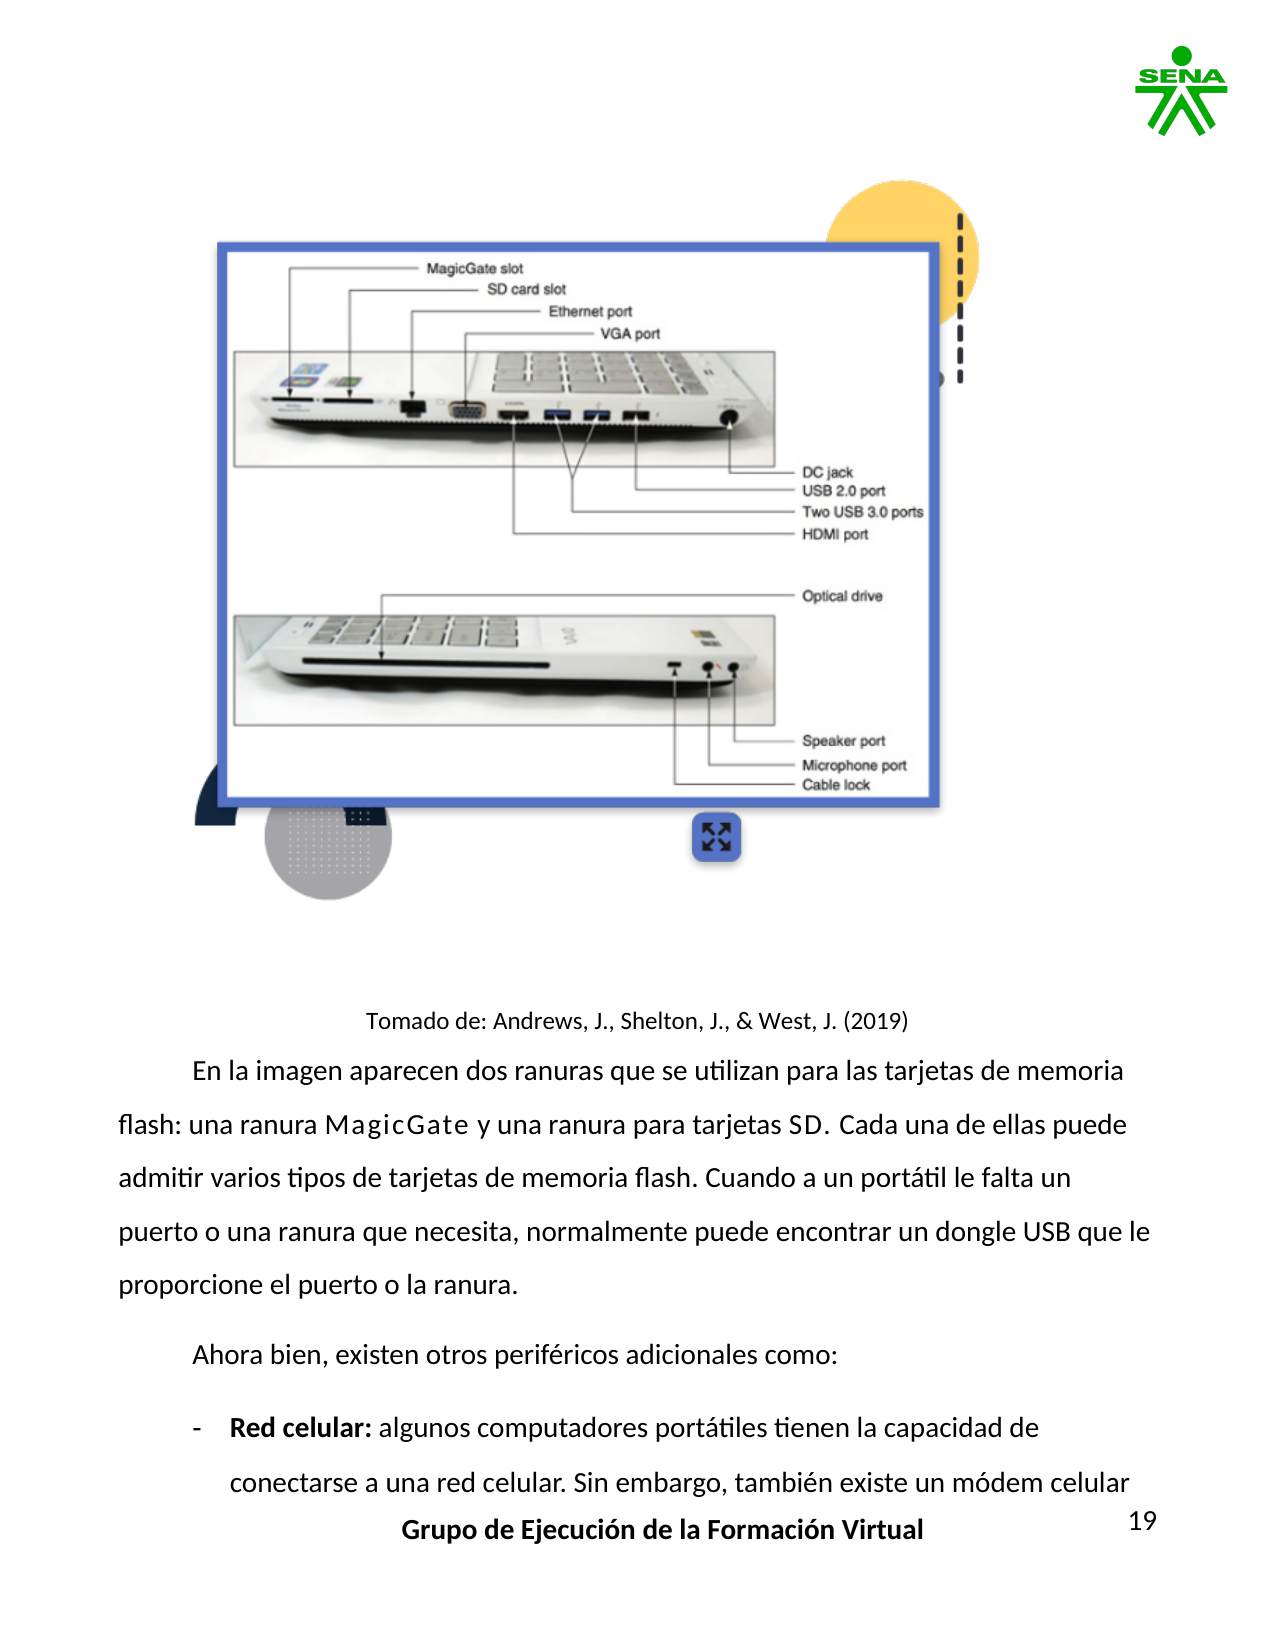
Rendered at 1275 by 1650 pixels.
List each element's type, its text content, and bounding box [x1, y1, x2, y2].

picture [1135, 46, 1228, 136]
picture [192, 177, 980, 901]
text En la imagen aparecen dos ranuras que se utilizan para las tarjetas de memoria flash: una ranura MagicGate y una ranura para tarjetas SD. Cada una de ellas puede admitir varios tipos de tarjetas de memoria flash. Cuando a un portátil le falta un puerto o una ranura que necesita, normalmente puede encontrar un dongle USB que le proporcione el puerto o la ranura. [118, 1052, 1157, 1302]
text Ahora bien, existen otros periféricos adicionales como: [118, 1336, 1157, 1372]
text Tomado de: Andrews, J., Shelton, J., & West, J. (2019) [118, 1005, 1157, 1036]
